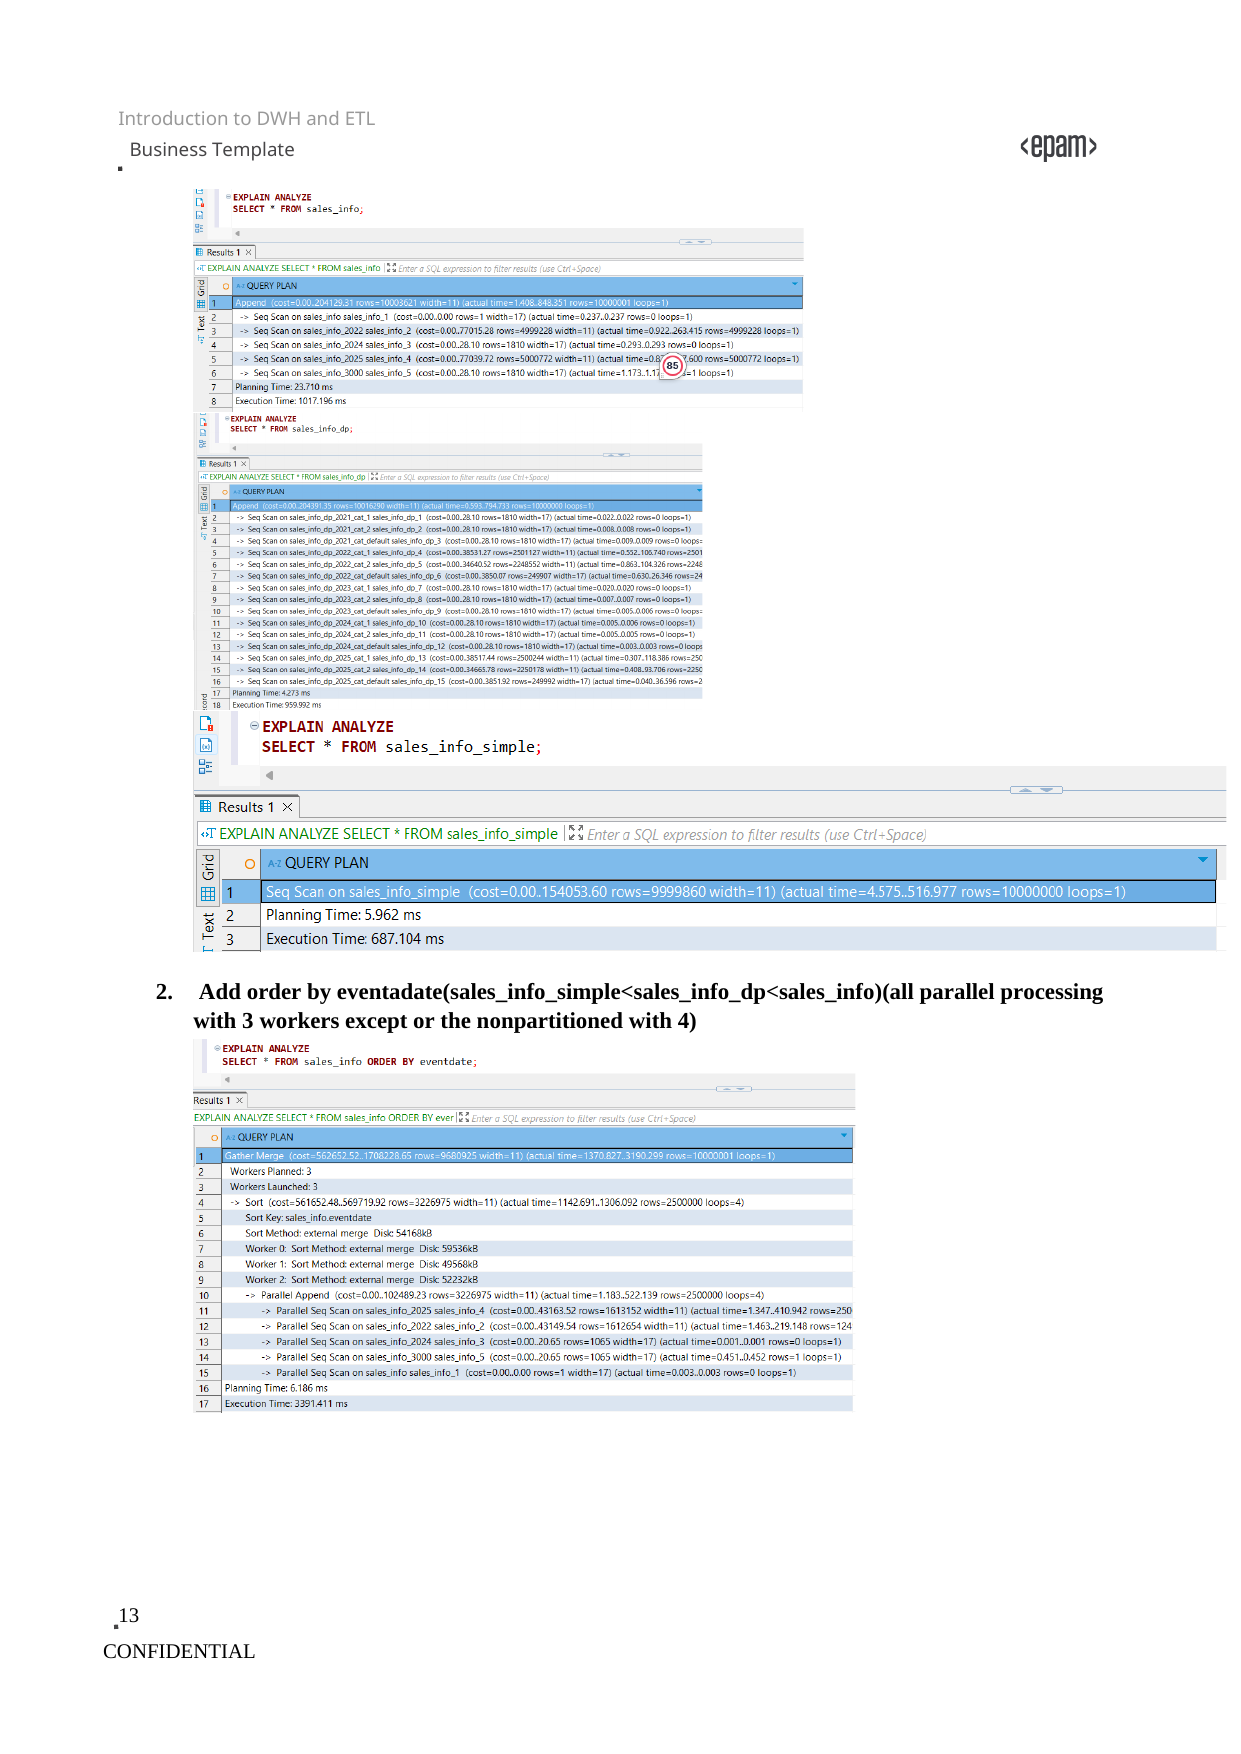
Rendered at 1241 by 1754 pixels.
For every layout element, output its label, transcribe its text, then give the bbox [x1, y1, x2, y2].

picture [193, 711, 1227, 952]
subtitle Add order by eventadate(sales_info_simple<sales_info_dp<sales_info)(all parallel processing with 3 workers except or the nonpartitioned with 4) [156, 978, 1152, 1033]
picture [1020, 135, 1097, 162]
picture [193, 413, 703, 710]
picture [193, 189, 804, 412]
picture [193, 1039, 856, 1413]
